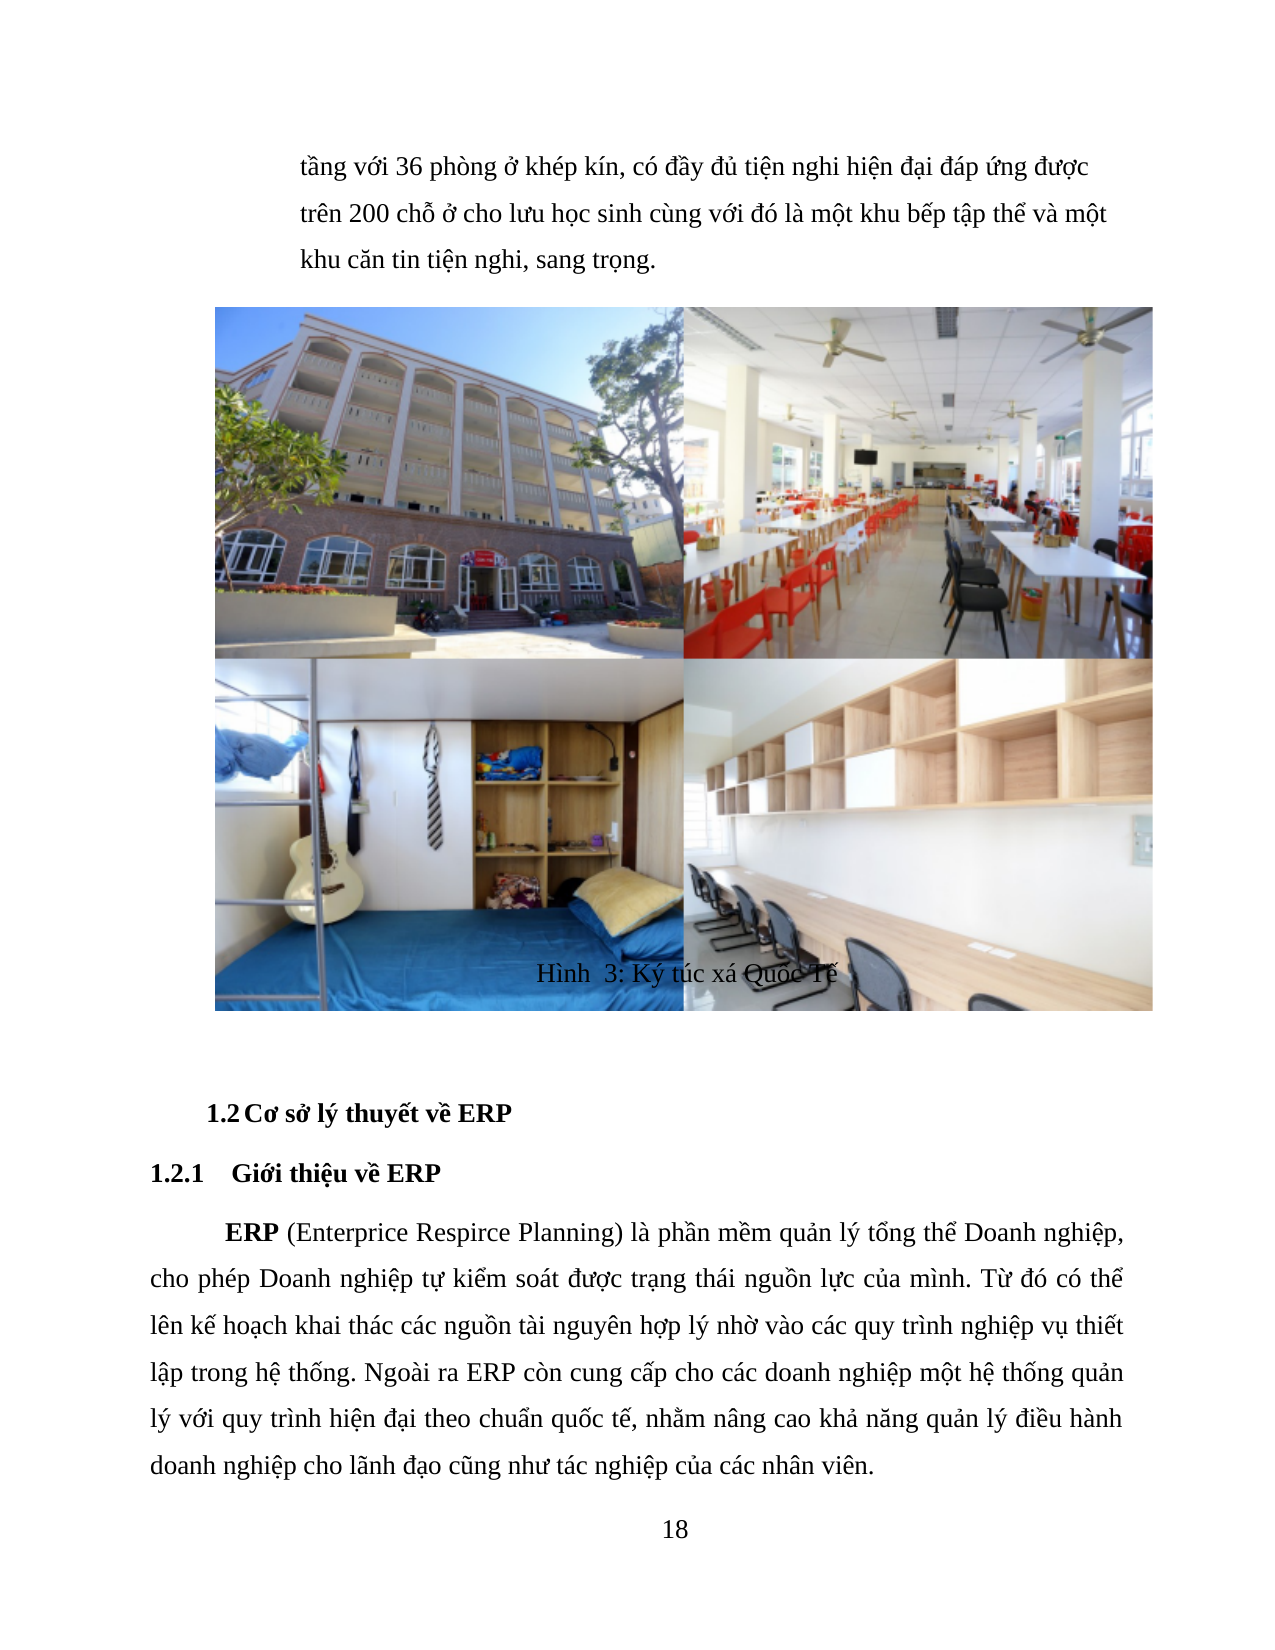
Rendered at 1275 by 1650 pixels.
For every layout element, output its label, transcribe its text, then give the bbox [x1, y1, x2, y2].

subtitle Cơ sở lý thuyết về ERP [206, 1097, 1125, 1129]
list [300, 150, 1125, 274]
subtitle 1.2.1 Giới thiệu về ERP [150, 1157, 1125, 1188]
picture [215, 307, 1153, 1011]
text ERP (Enterprice Respirce Planning) là phần mềm quản lý tổng thể Doanh nghiệp, cho phép Doanh nghiệp tự kiểm soát được trạng thái nguồn lực của mình. Từ đó có thể lên kế hoạch khai thác các nguồn tài nguyên hợp lý nhờ vào các quy trình nghiệp vụ thiết lập trong hệ thống. Ngoài ra ERP còn cung cấp cho các doanh nghiệp một hệ thống quản lý với quy trình hiện đại theo chuẩn quốc tế, nhằm nâng cao khả năng quản lý điều hành doanh nghiệp cho lãnh đạo cũng như tác nghiệp của các nhân viên. [150, 1216, 1125, 1480]
